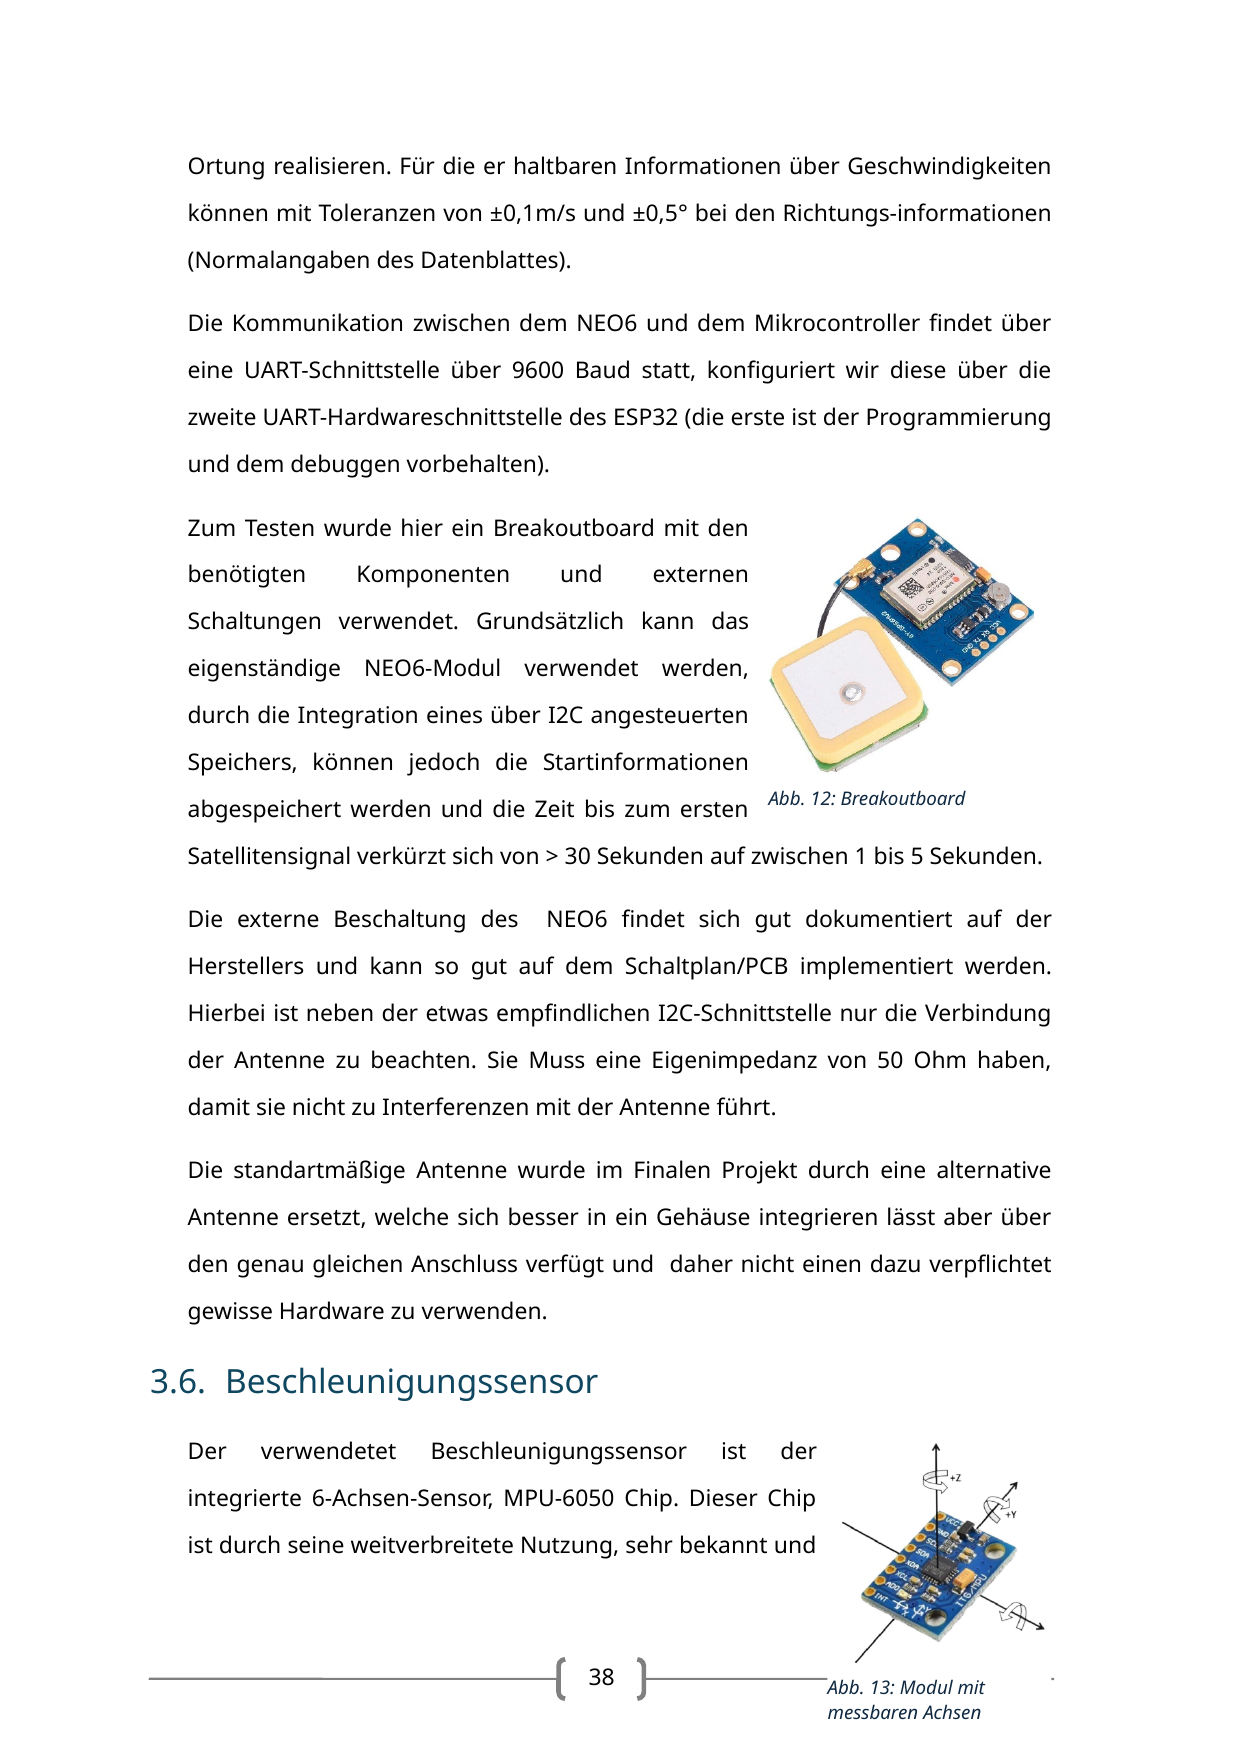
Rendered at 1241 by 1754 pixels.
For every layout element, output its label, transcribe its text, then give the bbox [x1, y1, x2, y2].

subtitle Beschleunigungssensor [150, 1358, 1053, 1404]
text Die Kommunikation zwischen dem NEO6 und dem Mikrocontroller findet über eine UART-Schnittstelle über 9600 Baud statt, konfiguriert wir diese über die zweite UART-Hardwareschnittstelle des ESP32 (die erste ist der Programmierung und dem debuggen vorbehalten). [187, 307, 1053, 479]
picture [768, 513, 1034, 776]
text Zum Testen wurde hier ein Breakoutboard mit den benötigten Komponenten und externen Schaltungen verwendet. Grundsätzlich kann das eigenständige NEO6-Modul verwendet werden, durch die Integration eines über I2C angesteuerten Speichers, können jedoch die Startinformationen abgespeichert werden und die Zeit bis zum ersten Satellitensignal verkürzt sich von > 30 Sekunden auf zwischen 1 bis 5 Sekunden. [187, 511, 1053, 871]
picture [835, 1436, 1053, 1666]
text Die standartmäßige Antenne wurde im Finalen Projekt durch eine alternative Antenne ersetzt, welche sich besser in ein Gehäuse integrieren lässt aber über den genau gleichen Anschluss verfügt und daher nicht einen dazu verpflichtet gewisse Hardware zu verwenden. [187, 1154, 1053, 1326]
text Die externe Beschaltung des NEO6 findet sich gut dokumentiert auf der Herstellers und kann so gut auf dem Schaltplan/PCB implementiert werden. Hierbei ist neben der etwas empfindlichen I2C-Schnittstelle nur die Verbindung der Antenne zu beachten. Sie Muss eine Eigenimpedanz von 50 Ohm haben, damit sie nicht zu Interferenzen mit der Antenne führt. [187, 903, 1053, 1122]
